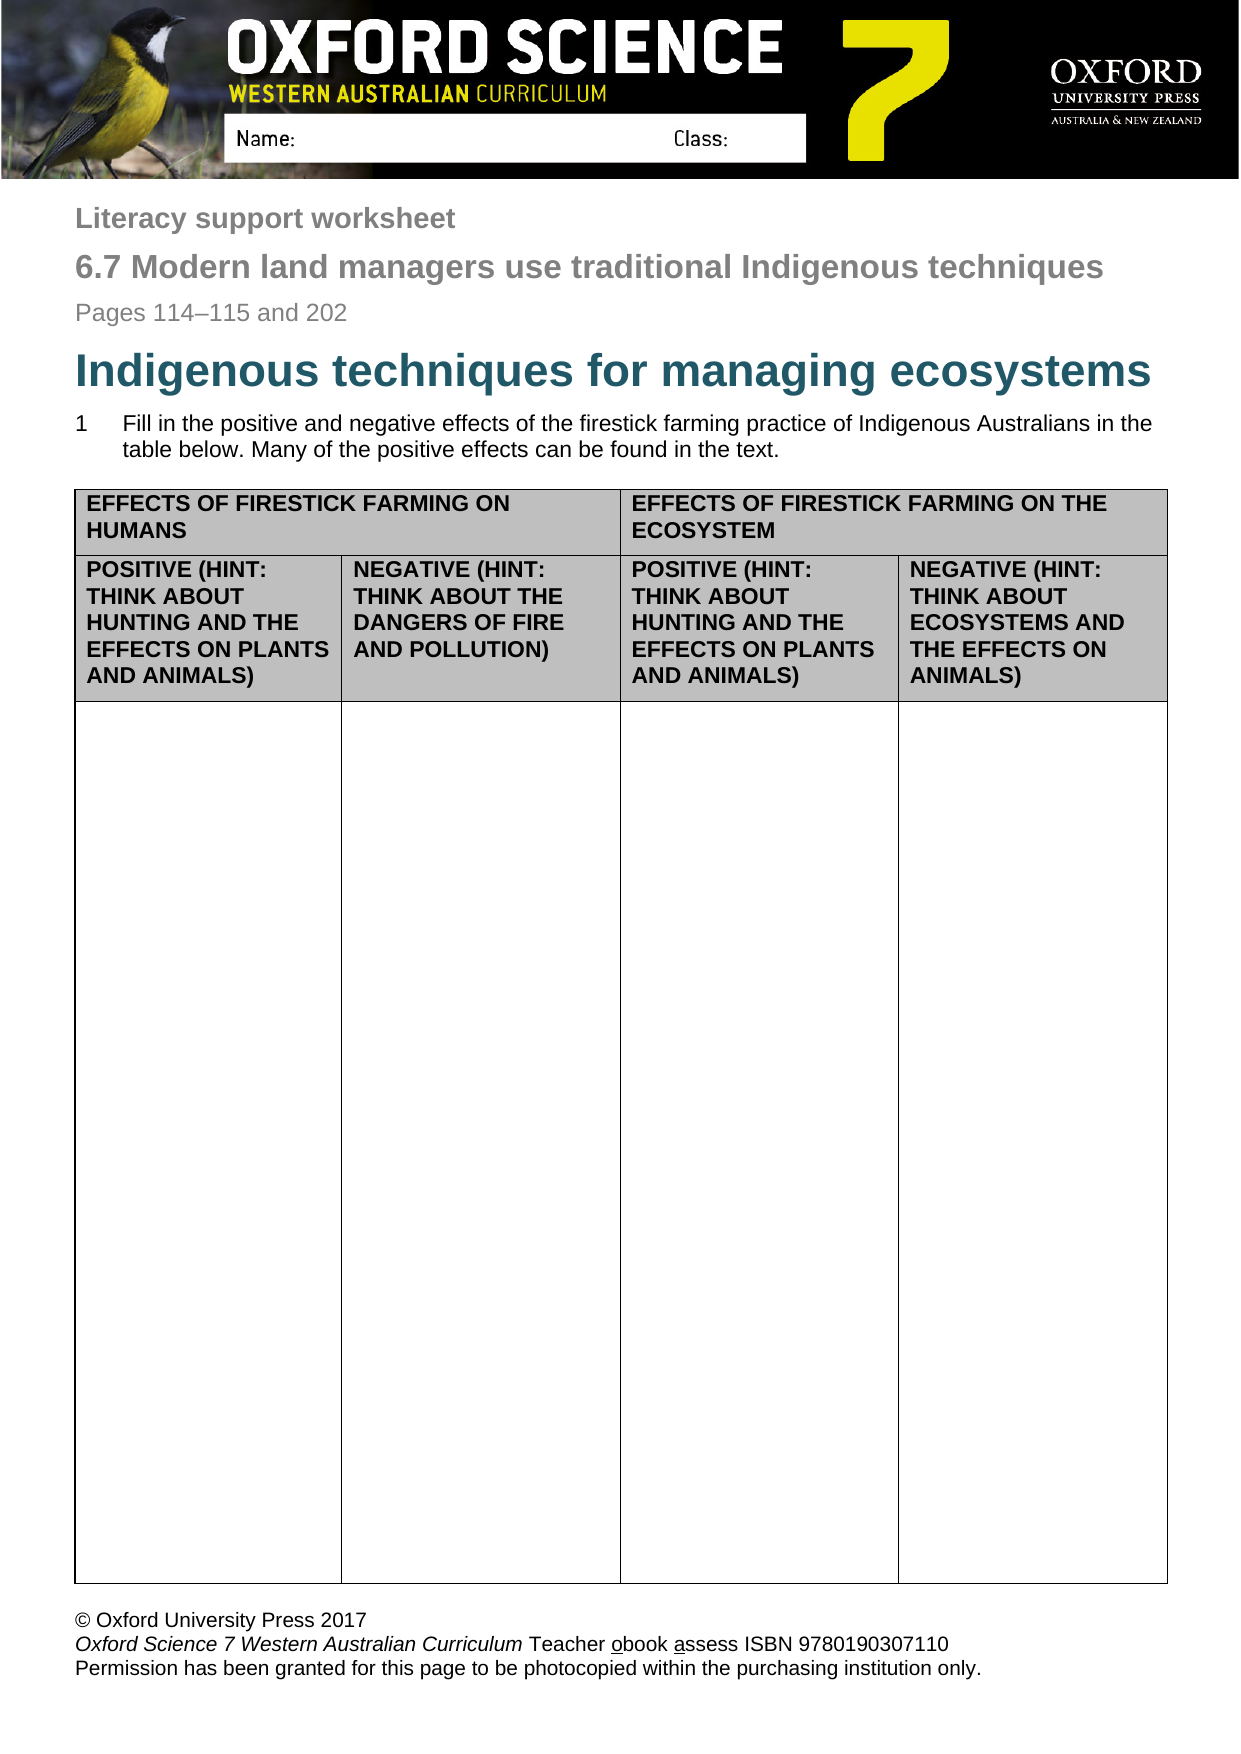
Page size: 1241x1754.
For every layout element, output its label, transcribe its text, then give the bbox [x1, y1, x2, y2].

text 6.7 Modern land managers use traditional Indigenous techniques [75, 247, 1165, 285]
table_cell [621, 702, 898, 1582]
picture [0, 0, 1238, 178]
list 1 Fill in the positive and negative effects of the firestick farming practice of Indigenous Australians in the table below. Many of the positive effects can be found in the text. [75, 410, 1165, 463]
table_cell Positive (Hint: think about hunting and the effects on plants and animals) [76, 556, 341, 701]
text Literacy support worksheet [75, 201, 1165, 234]
table_cell [899, 702, 1167, 1582]
text Indigenous techniques for managing ecosystems [75, 343, 1165, 396]
table_cell Positive (Hint: think about hunting and the effects on plants and animals) [621, 556, 898, 701]
table_header Effects of firestick farming on humans [76, 490, 620, 555]
table_cell Negative (Hint: think about the dangers of fire and pollution) [342, 556, 620, 701]
table_header Effects of firestick farming on the ecosystem [621, 490, 1167, 555]
table_cell Negative (Hint: think about ecosystems and the effects on animals) [899, 556, 1167, 701]
table_cell [342, 702, 620, 1582]
text Pages 114–115 and 202 [75, 298, 1165, 327]
table_cell [76, 702, 341, 1582]
